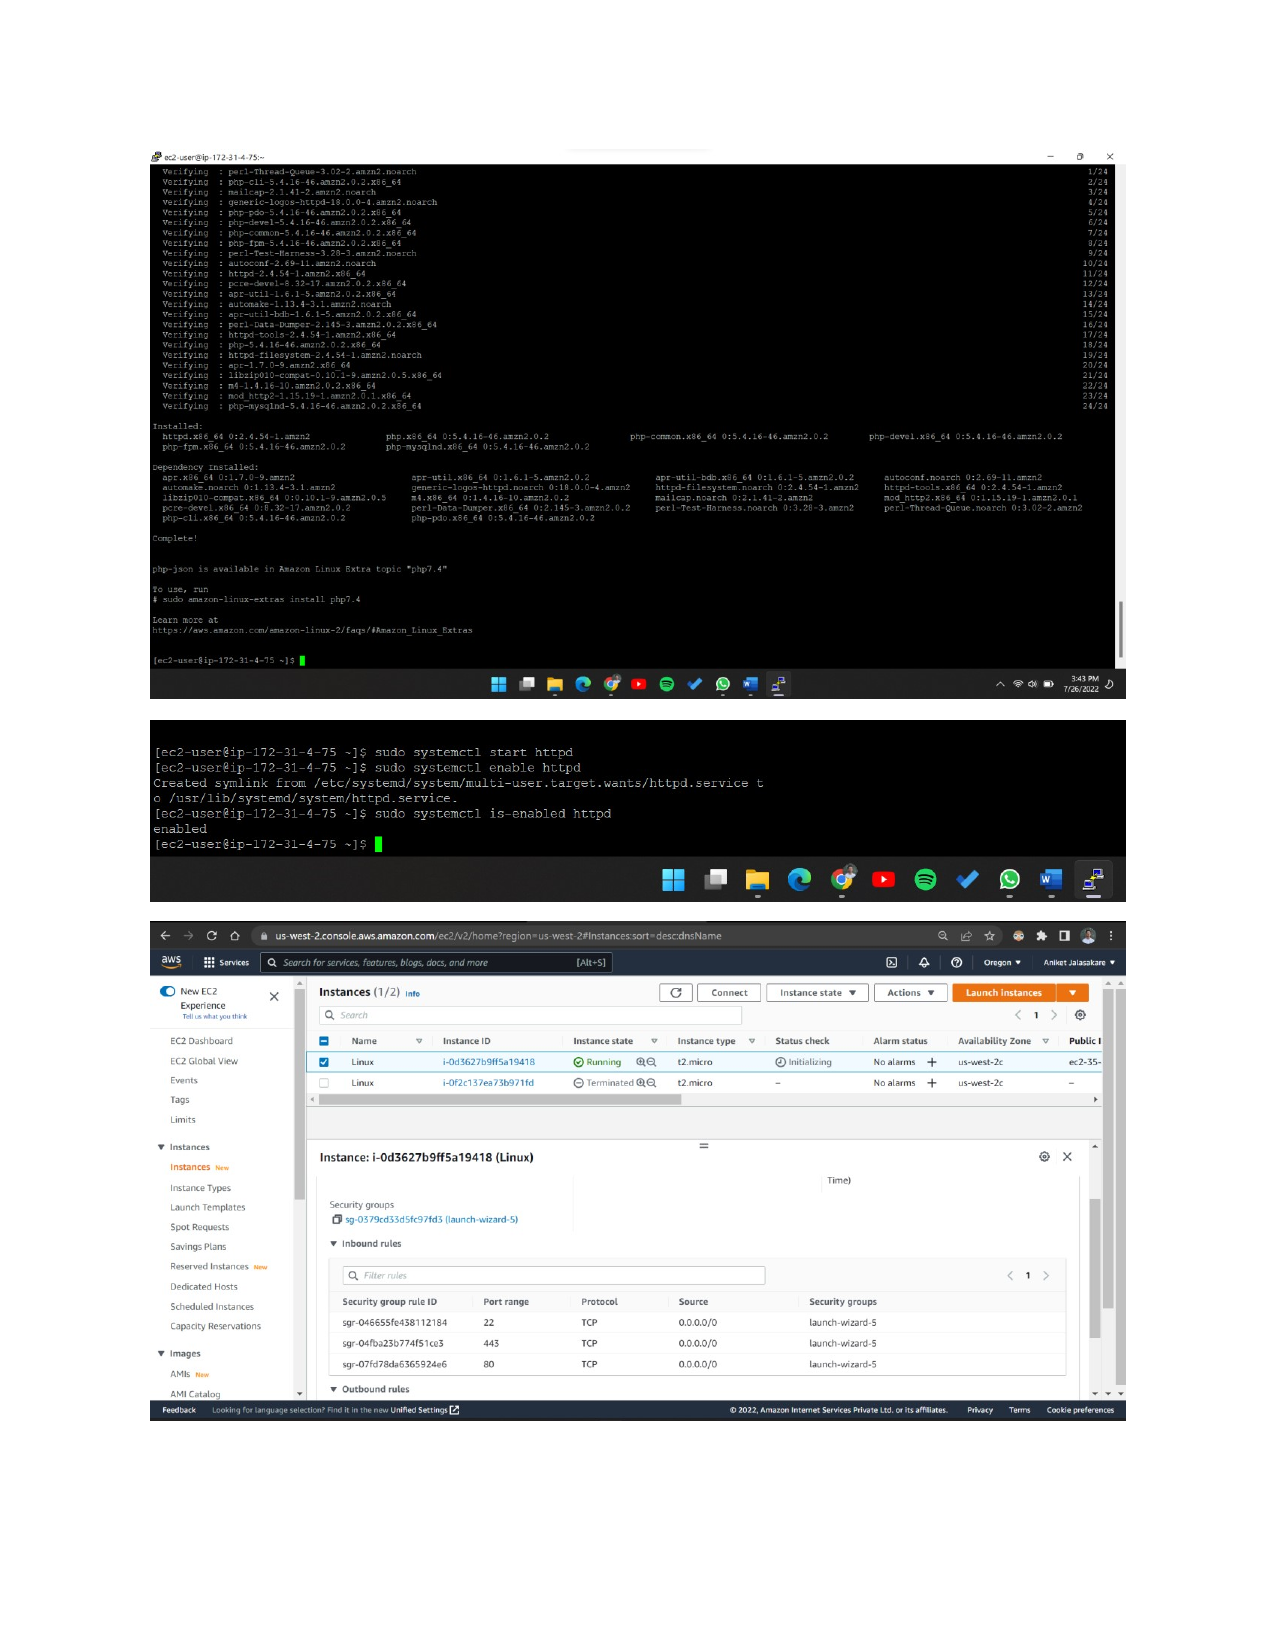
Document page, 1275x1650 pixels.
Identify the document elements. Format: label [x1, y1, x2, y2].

picture [150, 921, 1126, 1421]
picture [150, 720, 1126, 902]
picture [150, 149, 1126, 699]
